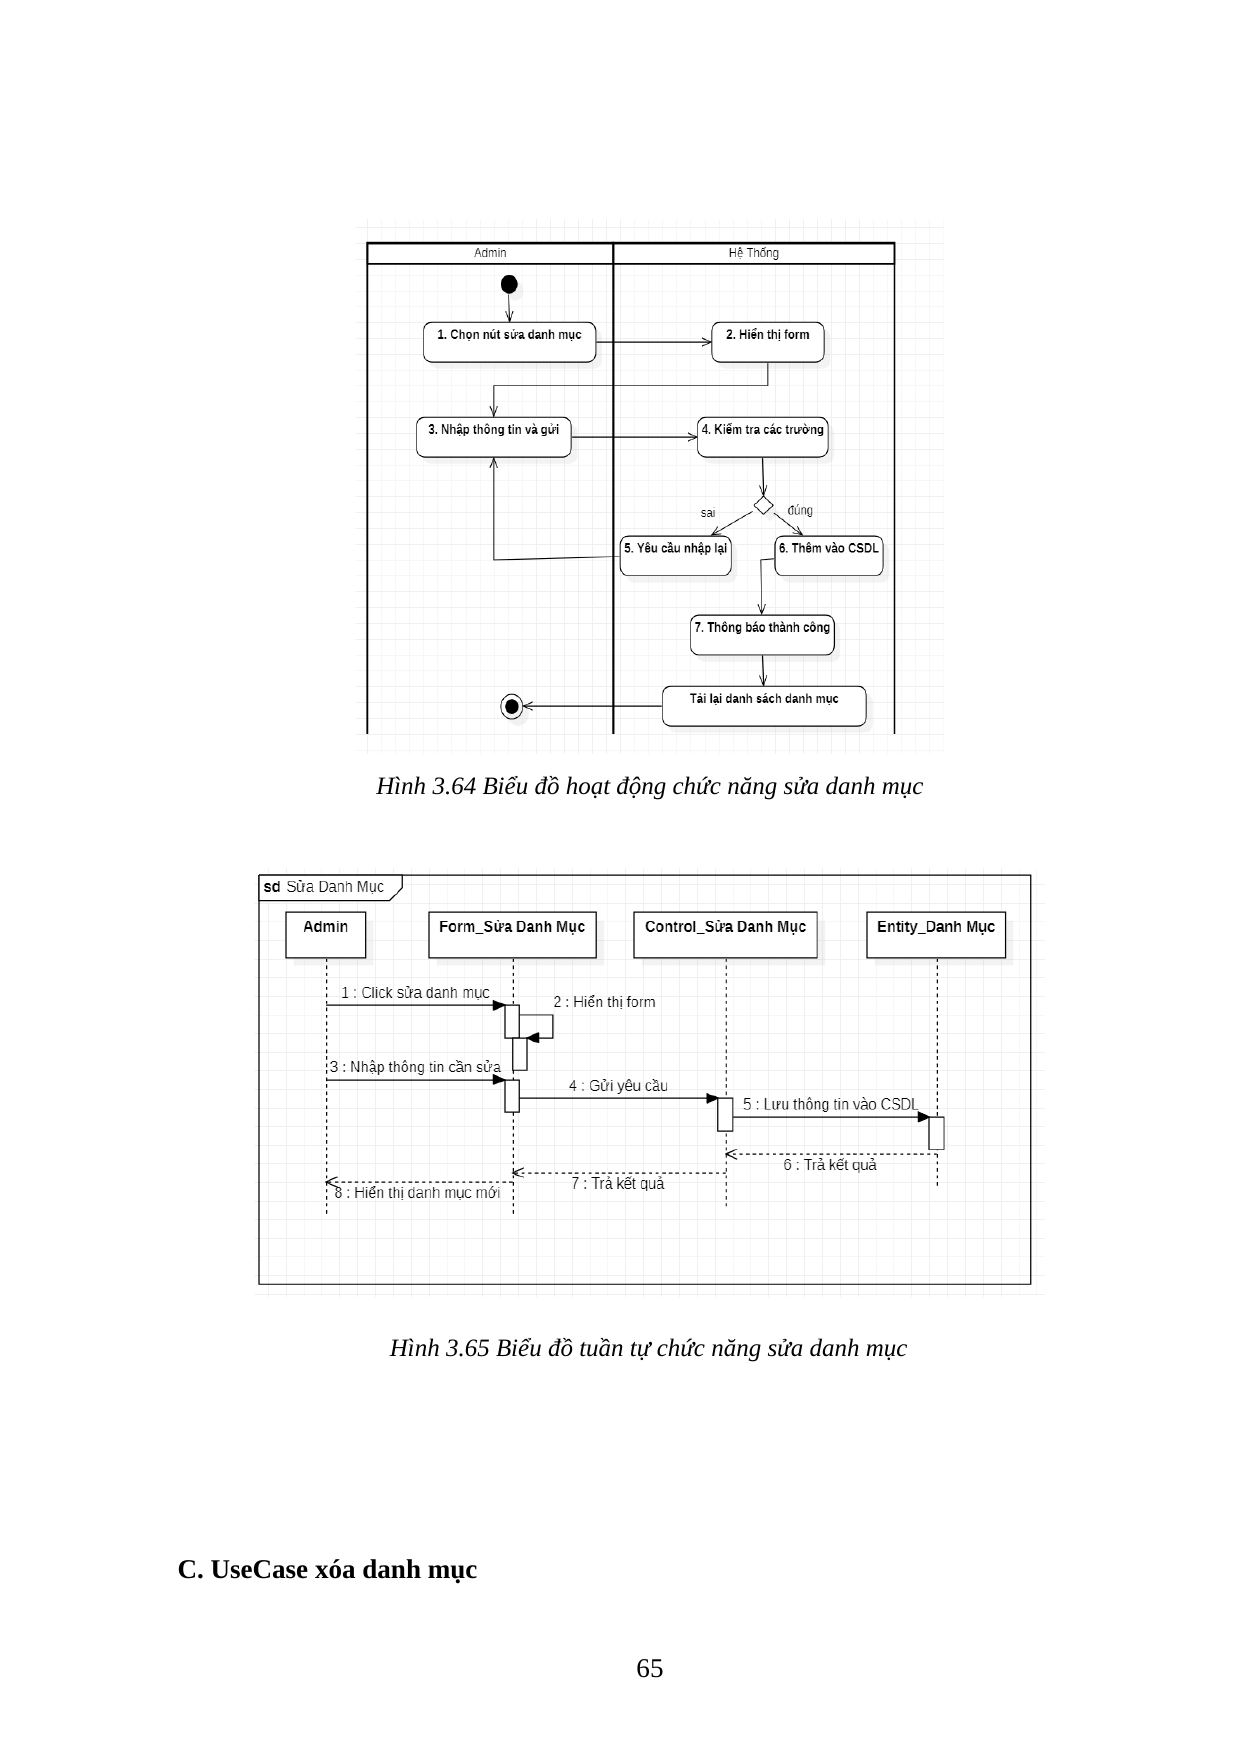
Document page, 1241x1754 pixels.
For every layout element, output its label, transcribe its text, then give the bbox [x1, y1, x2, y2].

text C. UseCase xóa danh mục [177, 1553, 1122, 1584]
picture [254, 868, 1045, 1297]
picture [355, 219, 944, 754]
